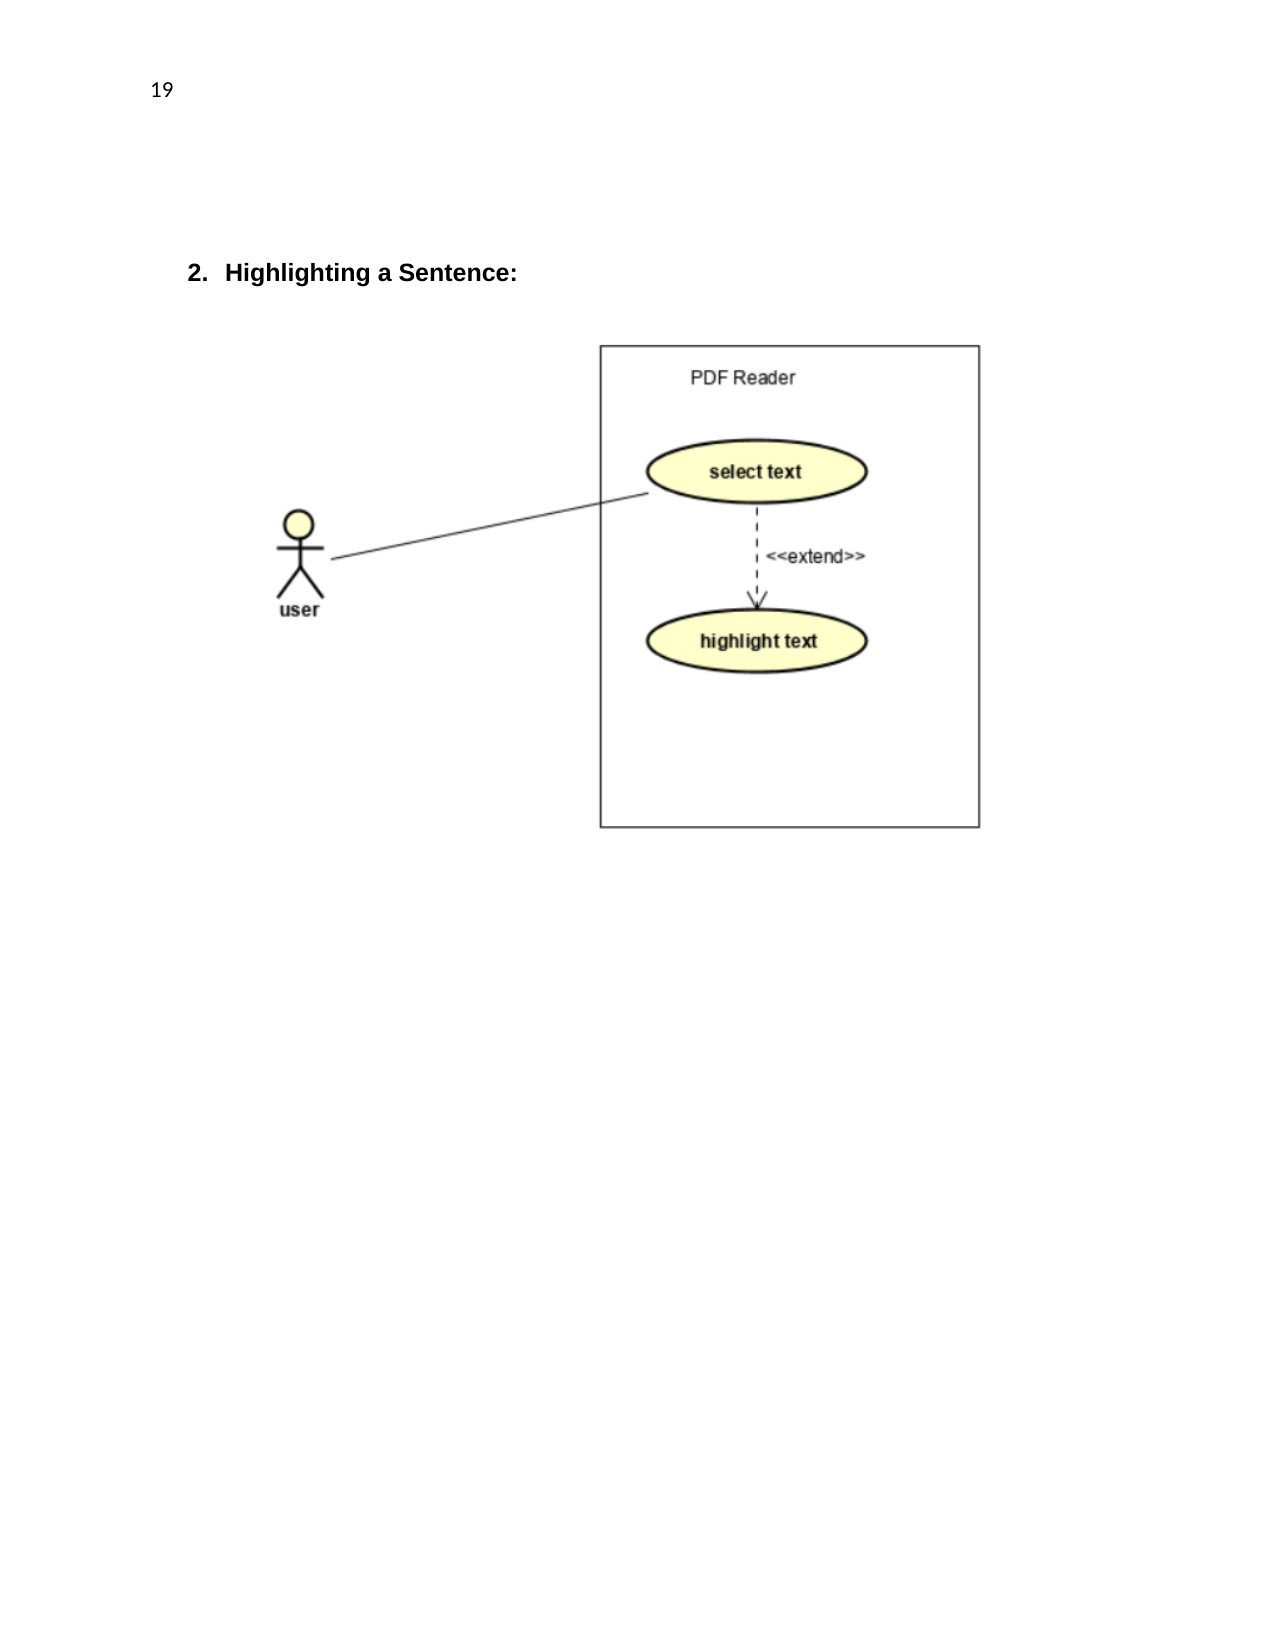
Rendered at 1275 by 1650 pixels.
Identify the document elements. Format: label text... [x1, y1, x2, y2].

list Highlighting a Sentence: [187, 258, 1125, 286]
picture [225, 290, 1047, 889]
